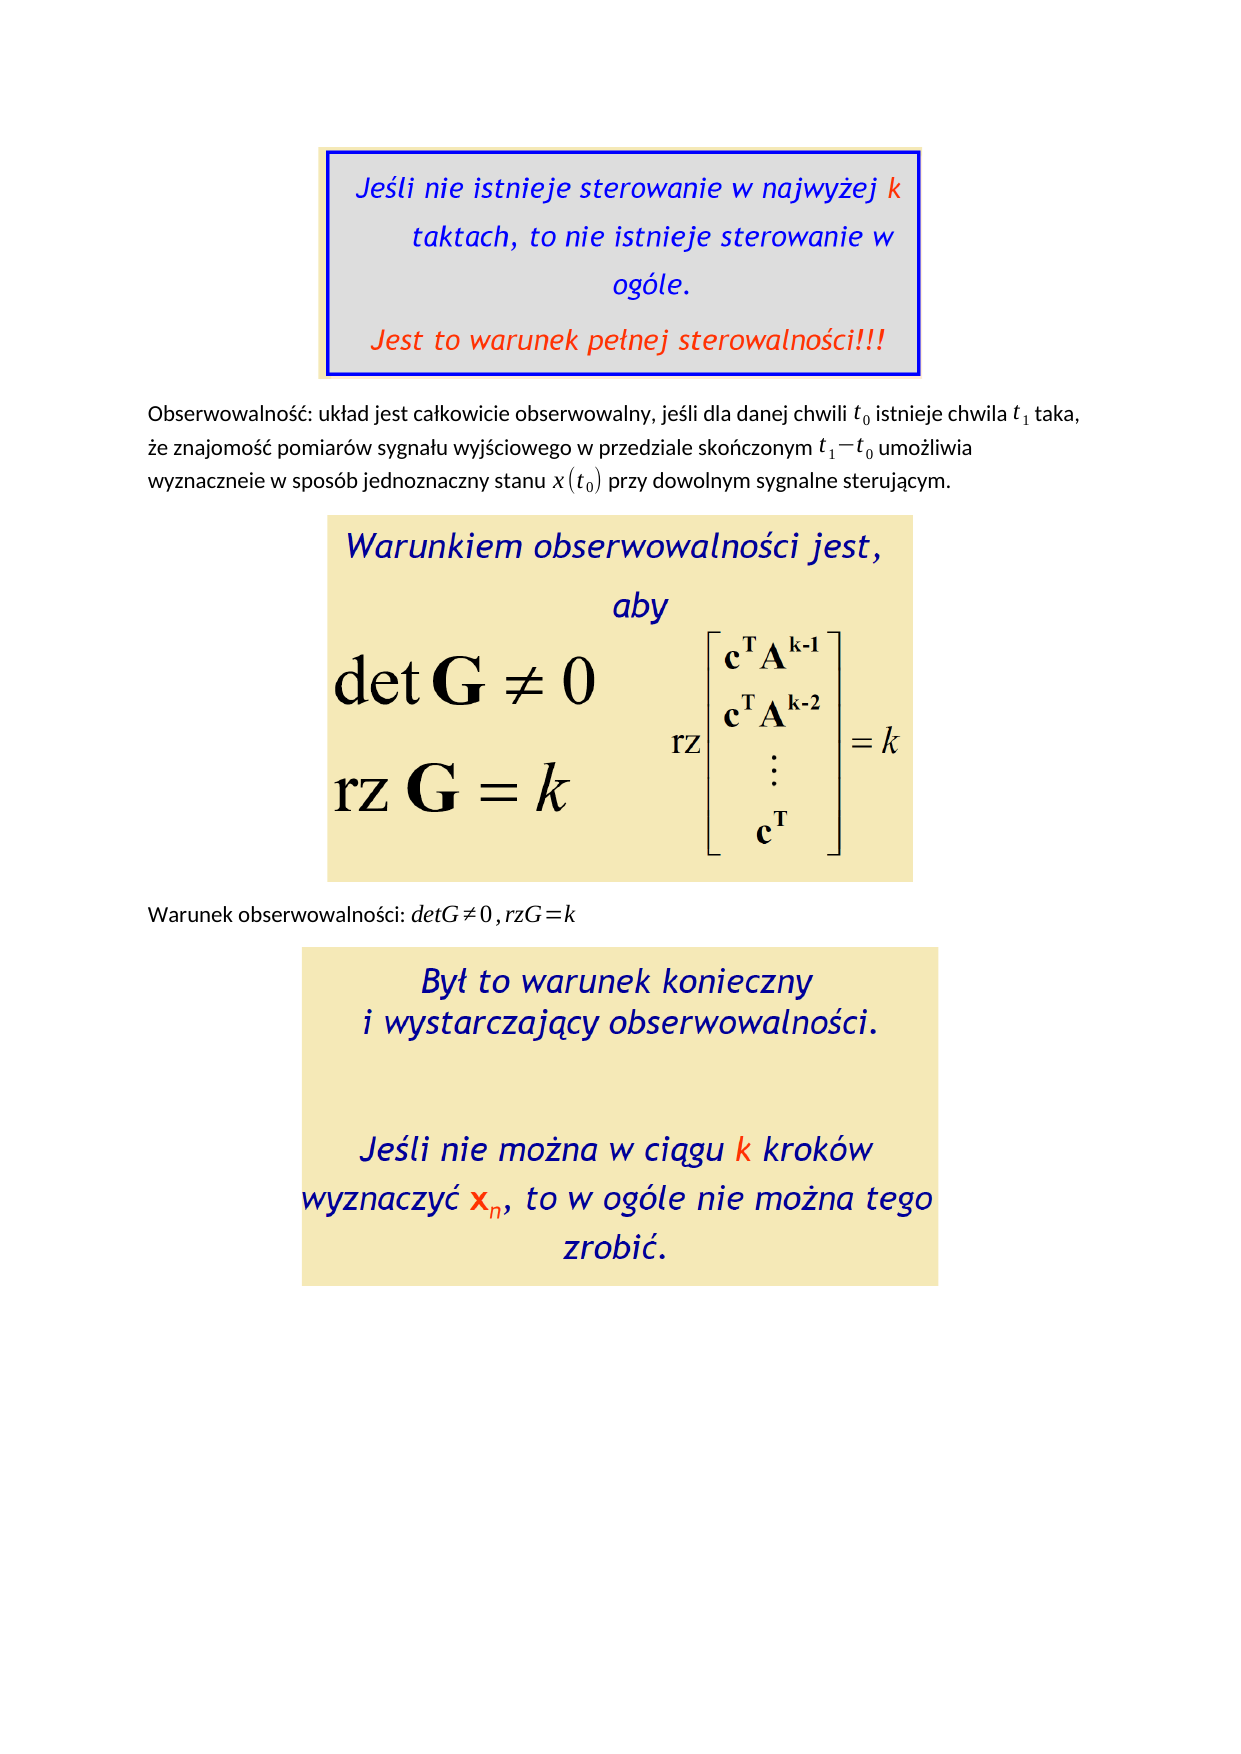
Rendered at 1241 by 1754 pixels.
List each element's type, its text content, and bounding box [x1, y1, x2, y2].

text Obserwowalność: układ jest całkowicie obserwowalny, jeśli dla danej chwili istnieje chwila taka, że znajomość pomiarów sygnału wyjściowego w przedziale skończonym umożliwia wyznaczneie w sposób jednoznaczny stanu przy dowolnym sygnalne sterującym. [148, 398, 1093, 497]
picture [301, 947, 939, 1286]
text Warunek obserwowalności: [148, 900, 1093, 928]
picture [318, 147, 923, 379]
picture [327, 515, 913, 882]
